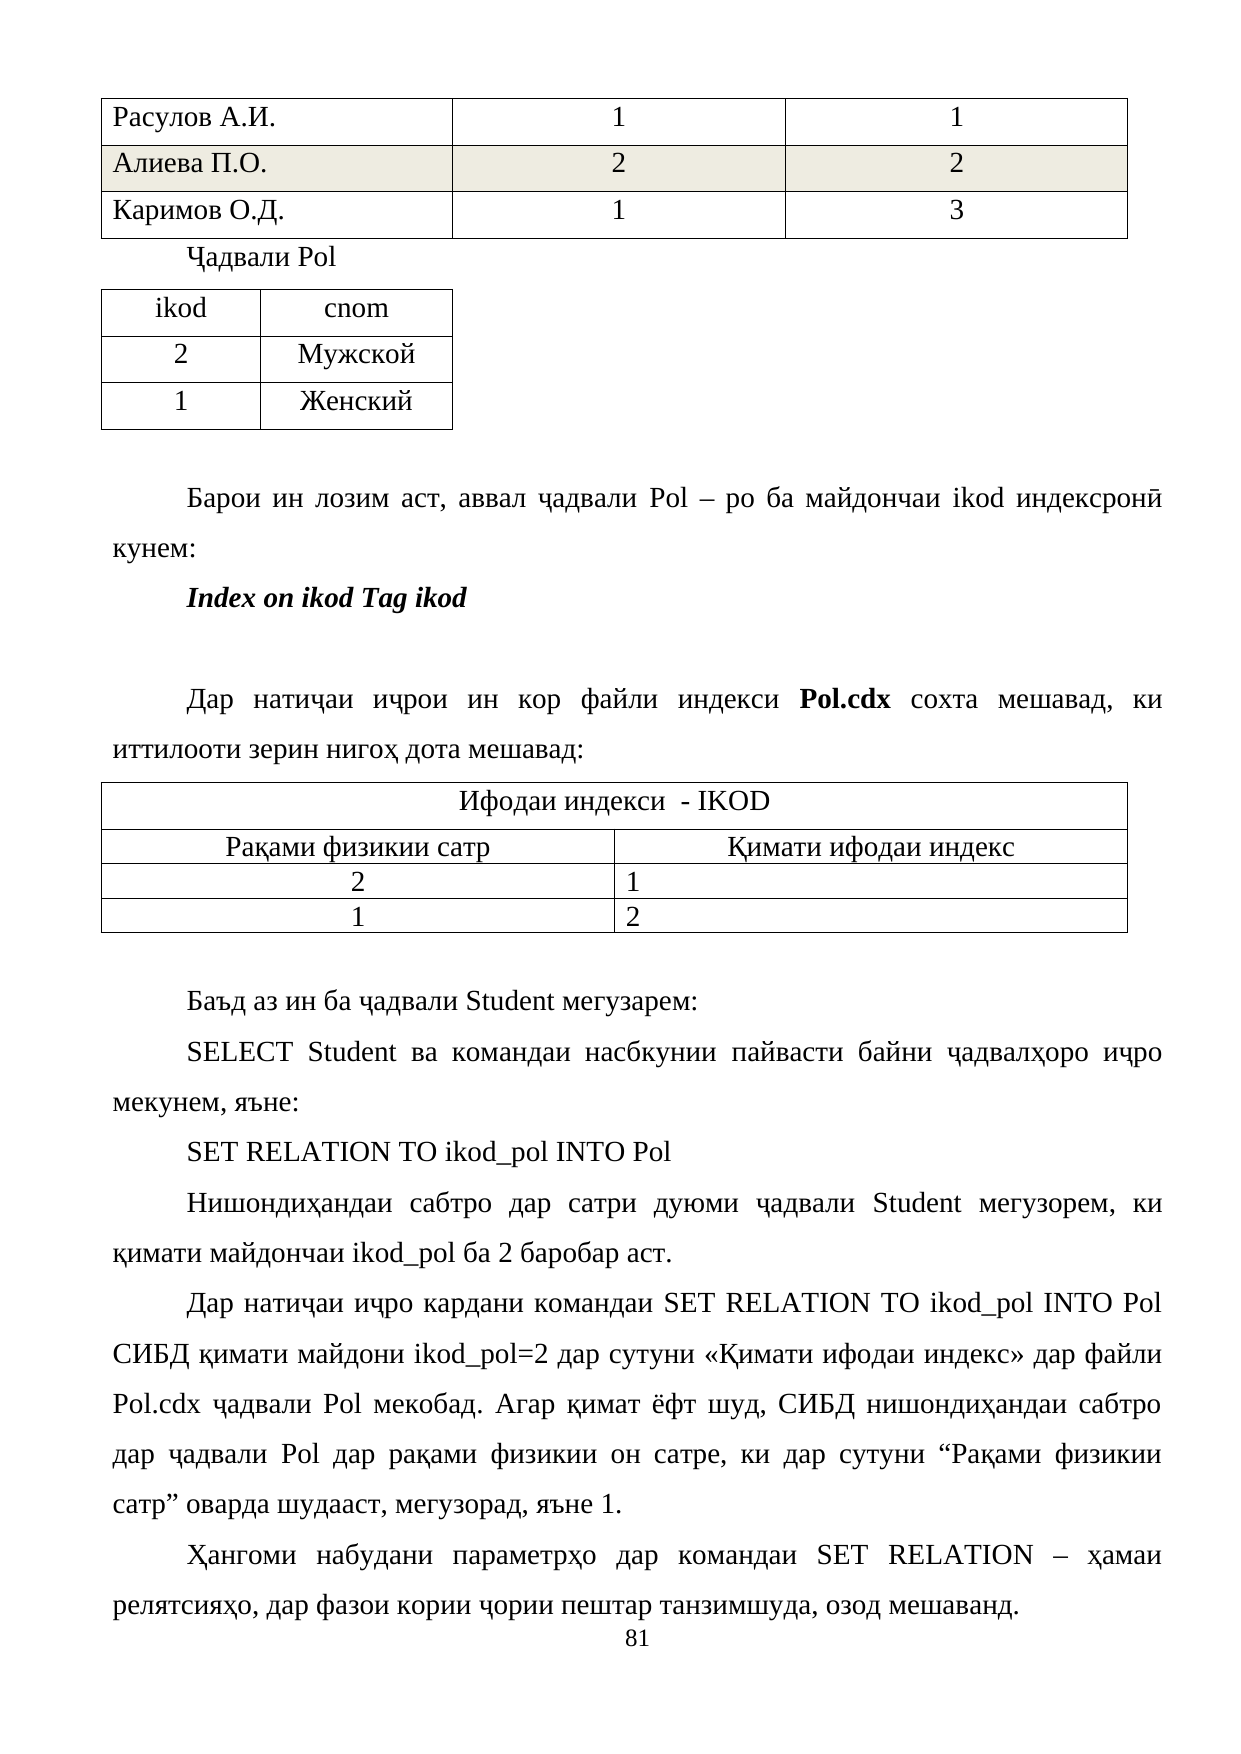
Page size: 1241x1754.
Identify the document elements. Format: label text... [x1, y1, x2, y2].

table_cell Рақами физикии сатр [102, 830, 614, 863]
table_header cnom [261, 290, 452, 336]
text Дар натиҷаи иҷро кардани командаи SET RELATION TO ikod_pol INTO Pol СИБД қимати майдони ikod_pol=2 дар сутуни «Қимати ифодаи индекс» дар файли Pol.cdx ҷадвали Pol мекобад. Агар қимат ёфт шуд, СИБД нишондиҳандаи сабтро дар ҷадвали Pol дар рақами физикии он сатре, ки дар сутуни “Рақами физикии сатр” оварда шудааст, мегузорад, яъне 1. [112, 1285, 1162, 1520]
text Ҷадвали Pol [112, 239, 1162, 272]
table_cell Расулов А.И. [102, 99, 452, 144]
text SET RELATION TO ikod_pol INTO Pol [112, 1134, 1162, 1168]
table_cell 1 [453, 192, 785, 238]
table_cell 1 [615, 864, 1127, 898]
table_cell Женский [261, 383, 452, 429]
table_cell Мужской [261, 337, 452, 382]
table_cell Алиева П.О. [102, 146, 452, 191]
table_cell 1 [453, 99, 785, 144]
table_cell 2 [102, 337, 260, 382]
table_cell 1 [102, 899, 614, 932]
table_cell 2 [453, 146, 785, 191]
table_cell Каримов О.Д. [102, 192, 452, 238]
text Index on ikod Tag ikod [112, 581, 1162, 614]
text Дар натиҷаи иҷрои ин кор файли индекси Pol.cdx сохта мешавад, ки иттилооти зерин нигоҳ дота мешавад: [112, 681, 1162, 765]
text Ҳангоми набудани параметрҳо дар командаи SET RELATION – ҳамаи релятсияҳо, дар фазои кории ҷории пештар танзимшуда, озод мешаванд. [112, 1537, 1162, 1621]
table_cell Қимати ифодаи индекс [615, 830, 1127, 863]
table_cell 1 [786, 99, 1127, 144]
table_cell 2 [615, 899, 1127, 932]
table_header Ифодаи индекси - IKOD [102, 783, 1127, 828]
table_cell 3 [786, 192, 1127, 238]
text Нишондиҳандаи сабтро дар сатри дуюми ҷадвали Student мегузорем, ки қимати майдончаи ikod_pol ба 2 баробар аст. [112, 1185, 1162, 1269]
table_cell 2 [786, 146, 1127, 191]
table_header ikod [102, 290, 260, 336]
table_cell 1 [102, 383, 260, 429]
text Баъд аз ин ба ҷадвали Student мегузарем: [112, 983, 1162, 1017]
text Барои ин лозим аст, аввал ҷадвали Pol – ро ба майдончаи ikod индексронӣ кунем: [112, 480, 1162, 564]
table_cell 2 [102, 864, 614, 898]
text SELECT Student ва командаи насбкунии пайвасти байни ҷадвалҳоро иҷро мекунем, яъне: [112, 1034, 1162, 1118]
